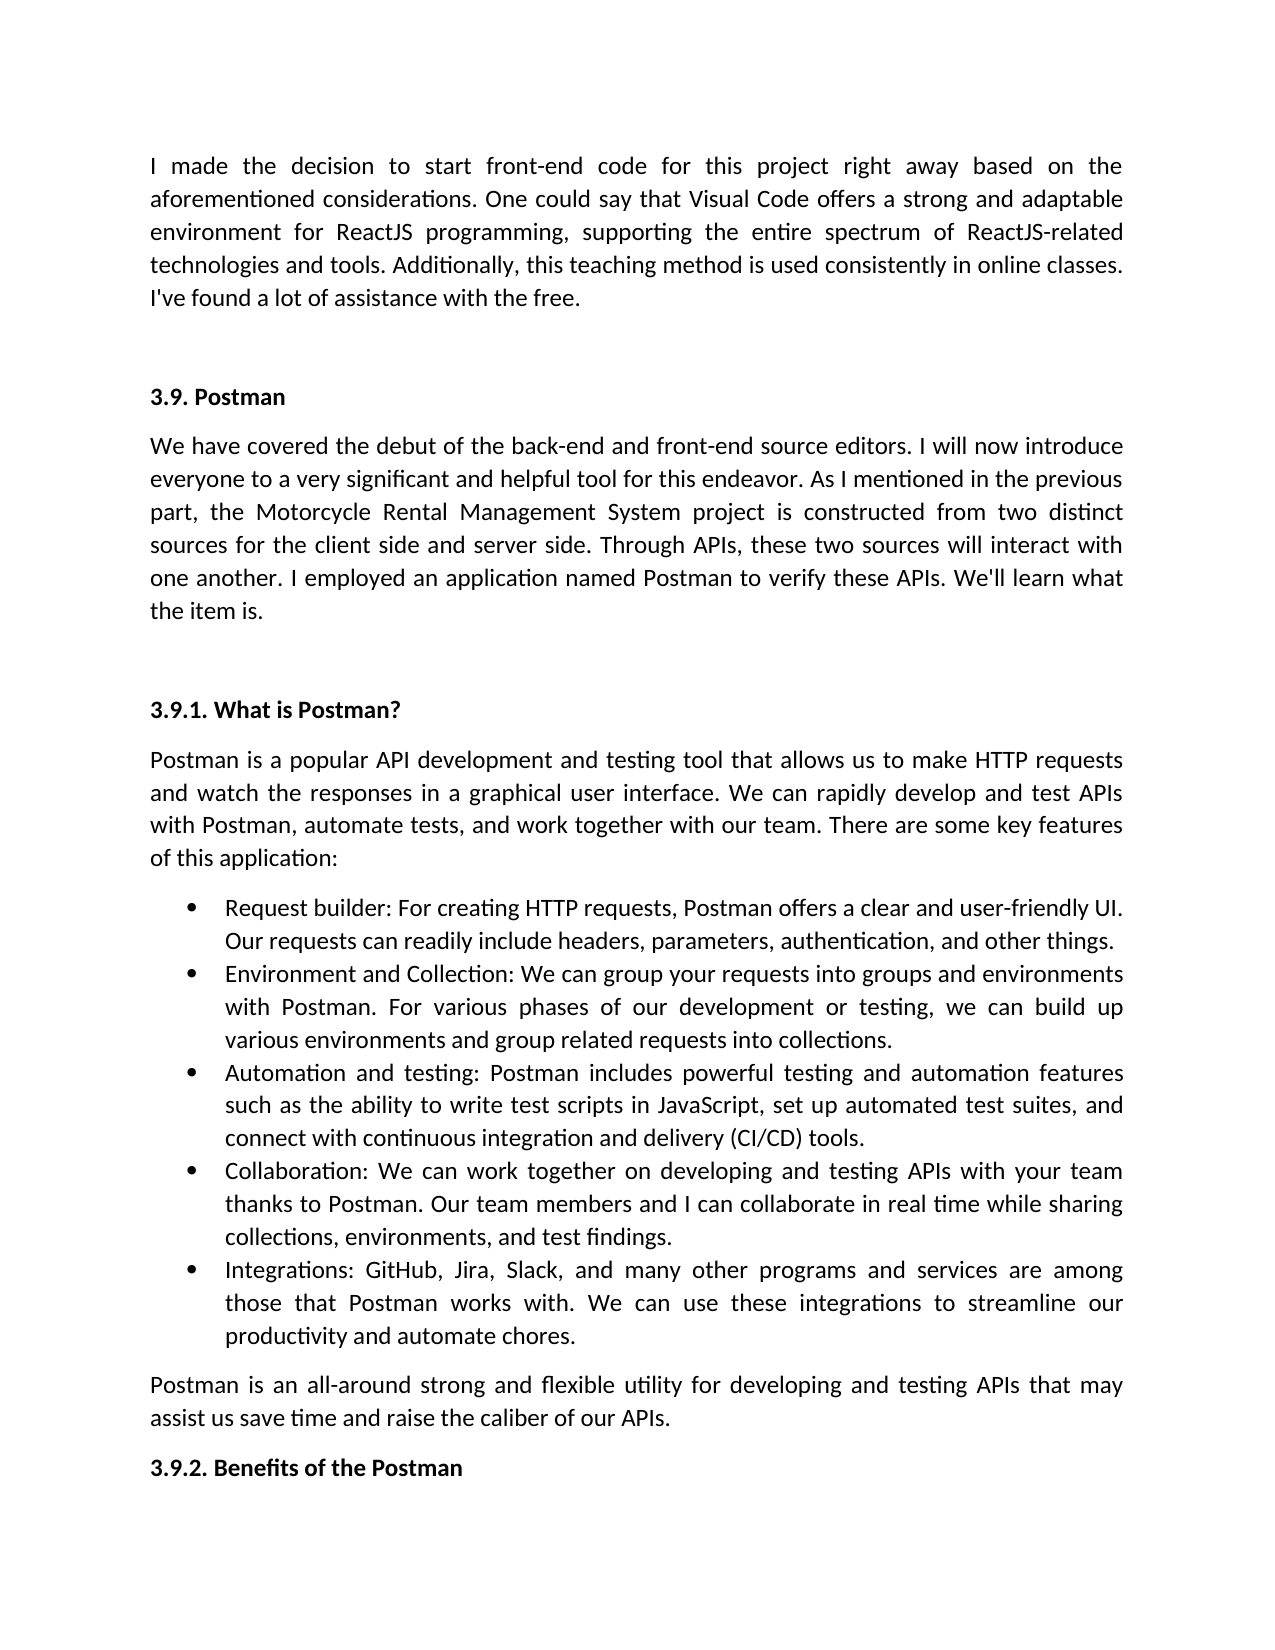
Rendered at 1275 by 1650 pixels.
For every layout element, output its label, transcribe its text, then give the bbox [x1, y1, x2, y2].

text Postman is a popular API development and testing tool that allows us to make HTTP requests and watch the responses in a graphical user interface. We can rapidly develop and test APIs with Postman, automate tests, and work together with our team. There are some key features of this application: [150, 744, 1125, 873]
list Collaboration: We can work together on developing and testing APIs with your team thanks to Postman. Our team members and I can collaborate in real time while sharing collections, environments, and test findings. [187, 1155, 1125, 1252]
list Integrations: GitHub, Jira, Slack, and many other programs and services are among those that Postman works with. We can use these integrations to streamline our productivity and automate chores. [187, 1254, 1125, 1351]
text Postman is an all-around strong and flexible utility for developing and testing APIs that may assist us save time and raise the caliber of our APIs. [150, 1369, 1125, 1433]
list Automation and testing: Postman includes powerful testing and automation features such as the ability to write test scripts in JavaScript, set up automated test suites, and connect with continuous integration and delivery (CI/CD) tools. [187, 1057, 1125, 1153]
text 3.9. Postman [150, 381, 1125, 411]
list Environment and Collection: We can group your requests into groups and environments with Postman. For various phases of our development or testing, we can build up various environments and group related requests into collections. [187, 958, 1125, 1054]
text We have covered the debut of the back-end and front-end source editors. I will now introduce everyone to a very significant and helpful tool for this endeavor. As I mentioned in the previous part, the Motorcycle Rental Management System project is constructed from two distinct sources for the client side and server side. Through APIs, these two sources will interact with one another. I employed an application named Postman to verify these APIs. We'll learn what the item is. [150, 430, 1125, 626]
list Request builder: For creating HTTP requests, Postman offers a clear and user-friendly UI. Our requests can readily include headers, parameters, authentication, and other things. [187, 892, 1125, 956]
text 3.9.1. What is Postman? [150, 694, 1125, 725]
text I made the decision to start front-end code for this project right away based on the aforementioned considerations. One could say that Visual Code offers a strong and adaptable environment for ReactJS programming, supporting the entire spectrum of ReactJS-related technologies and tools. Additionally, this teaching method is used consistently in online classes. I've found a lot of assistance with the free. [150, 150, 1125, 312]
text 3.9.2. Benefits of the Postman [150, 1452, 1125, 1483]
